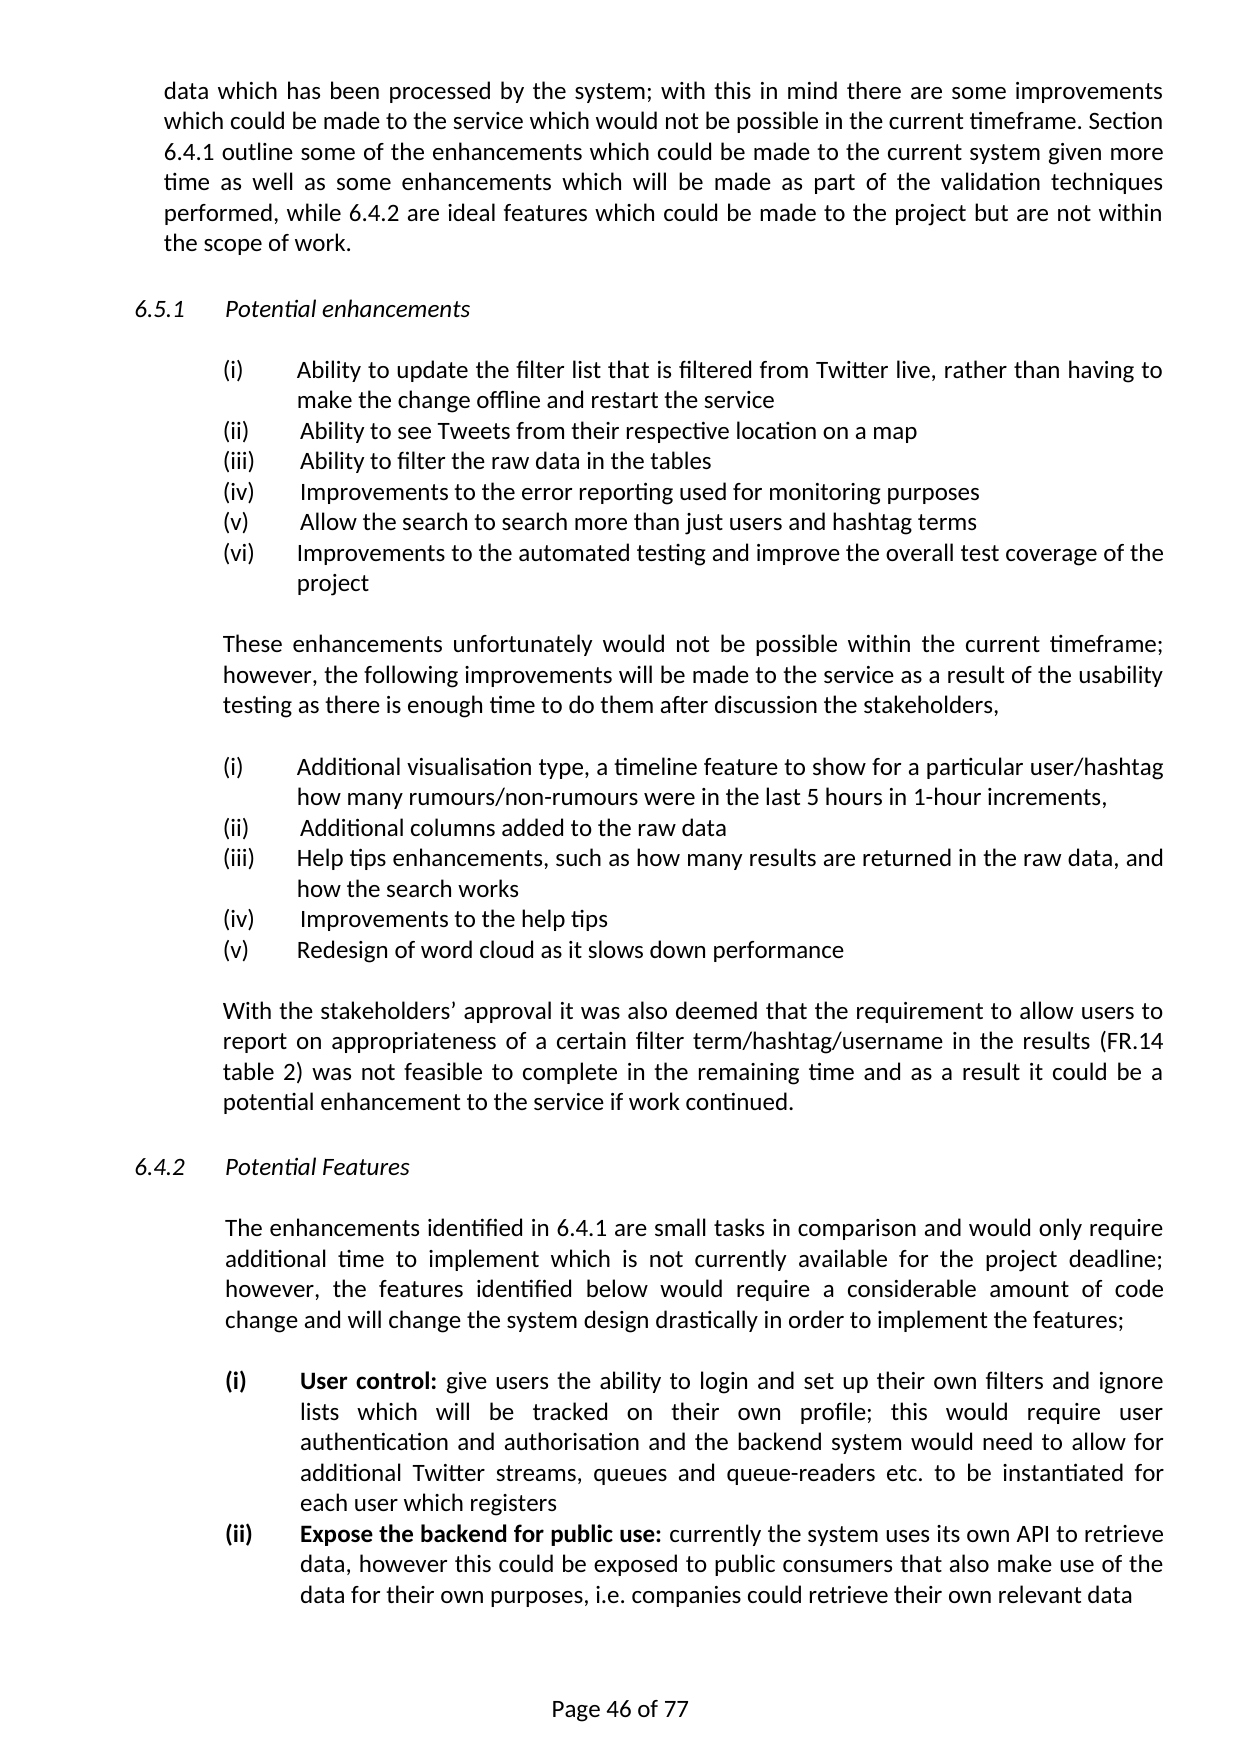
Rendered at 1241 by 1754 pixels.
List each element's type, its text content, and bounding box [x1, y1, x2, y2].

text These enhancements unfortunately would not be possible within the current timeframe; however, the following improvements will be made to the service as a result of the usability testing as there is enough time to do them after discussion the stakeholders, [223, 628, 1165, 720]
list Improvements to the help tips [223, 903, 1165, 934]
list Improvements to the error reporting used for monitoring purposes [223, 476, 1165, 506]
list Expose the backend for public use: currently the system uses its own API to retrieve data, however this could be exposed to public consumers that also make use of the data for their own purposes, i.e. companies could retrieve their own relevant data [225, 1518, 1165, 1609]
list Additional visualisation type, a timeline feature to show for a particular user/hashtag how many rumours/non-rumours were in the last 5 hours in 1-hour increments, [223, 751, 1165, 812]
list Improvements to the automated testing and improve the overall test coverage of the project [223, 537, 1165, 598]
text With the stakeholders’ approval it was also deemed that the requirement to allow users to report on appropriateness of a certain filter term/hashtag/username in the results (FR.14 table 2) was not feasible to complete in the remaining time and as a result it could be a potential enhancement to the service if work continued. [223, 995, 1165, 1117]
list Additional columns added to the raw data [223, 812, 1165, 842]
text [164, 75, 1165, 258]
list User control: give users the ability to login and set up their own filters and ignore lists which will be tracked on their own profile; this would require user authentication and authorisation and the backend system would need to allow for additional Twitter streams, queues and queue-readers etc. to be instantiated for each user which registers [225, 1365, 1165, 1518]
text The enhancements identified in 6.4.1 are small tasks in comparison and would only require additional time to implement which is not currently available for the project deadline; however, the features identified below would require a considerable amount of code change and will change the system design drastically in order to implement the features; [225, 1213, 1165, 1335]
list Ability to update the filter list that is filtered from Twitter live, rather than having to make the change offline and restart the service [223, 354, 1165, 415]
list Help tips enhancements, such as how many results are returned in the raw data, and how the search works [223, 842, 1165, 903]
subtitle 6.4.2 Potential Features [134, 1152, 1165, 1182]
list Ability to see Tweets from their respective location on a map [223, 415, 1165, 445]
subtitle Potential enhancements [134, 293, 1165, 323]
list Redesign of word cloud as it slows down performance [223, 934, 1165, 964]
list Allow the search to search more than just users and hashtag terms [223, 506, 1165, 537]
list Ability to filter the raw data in the tables [223, 445, 1165, 476]
